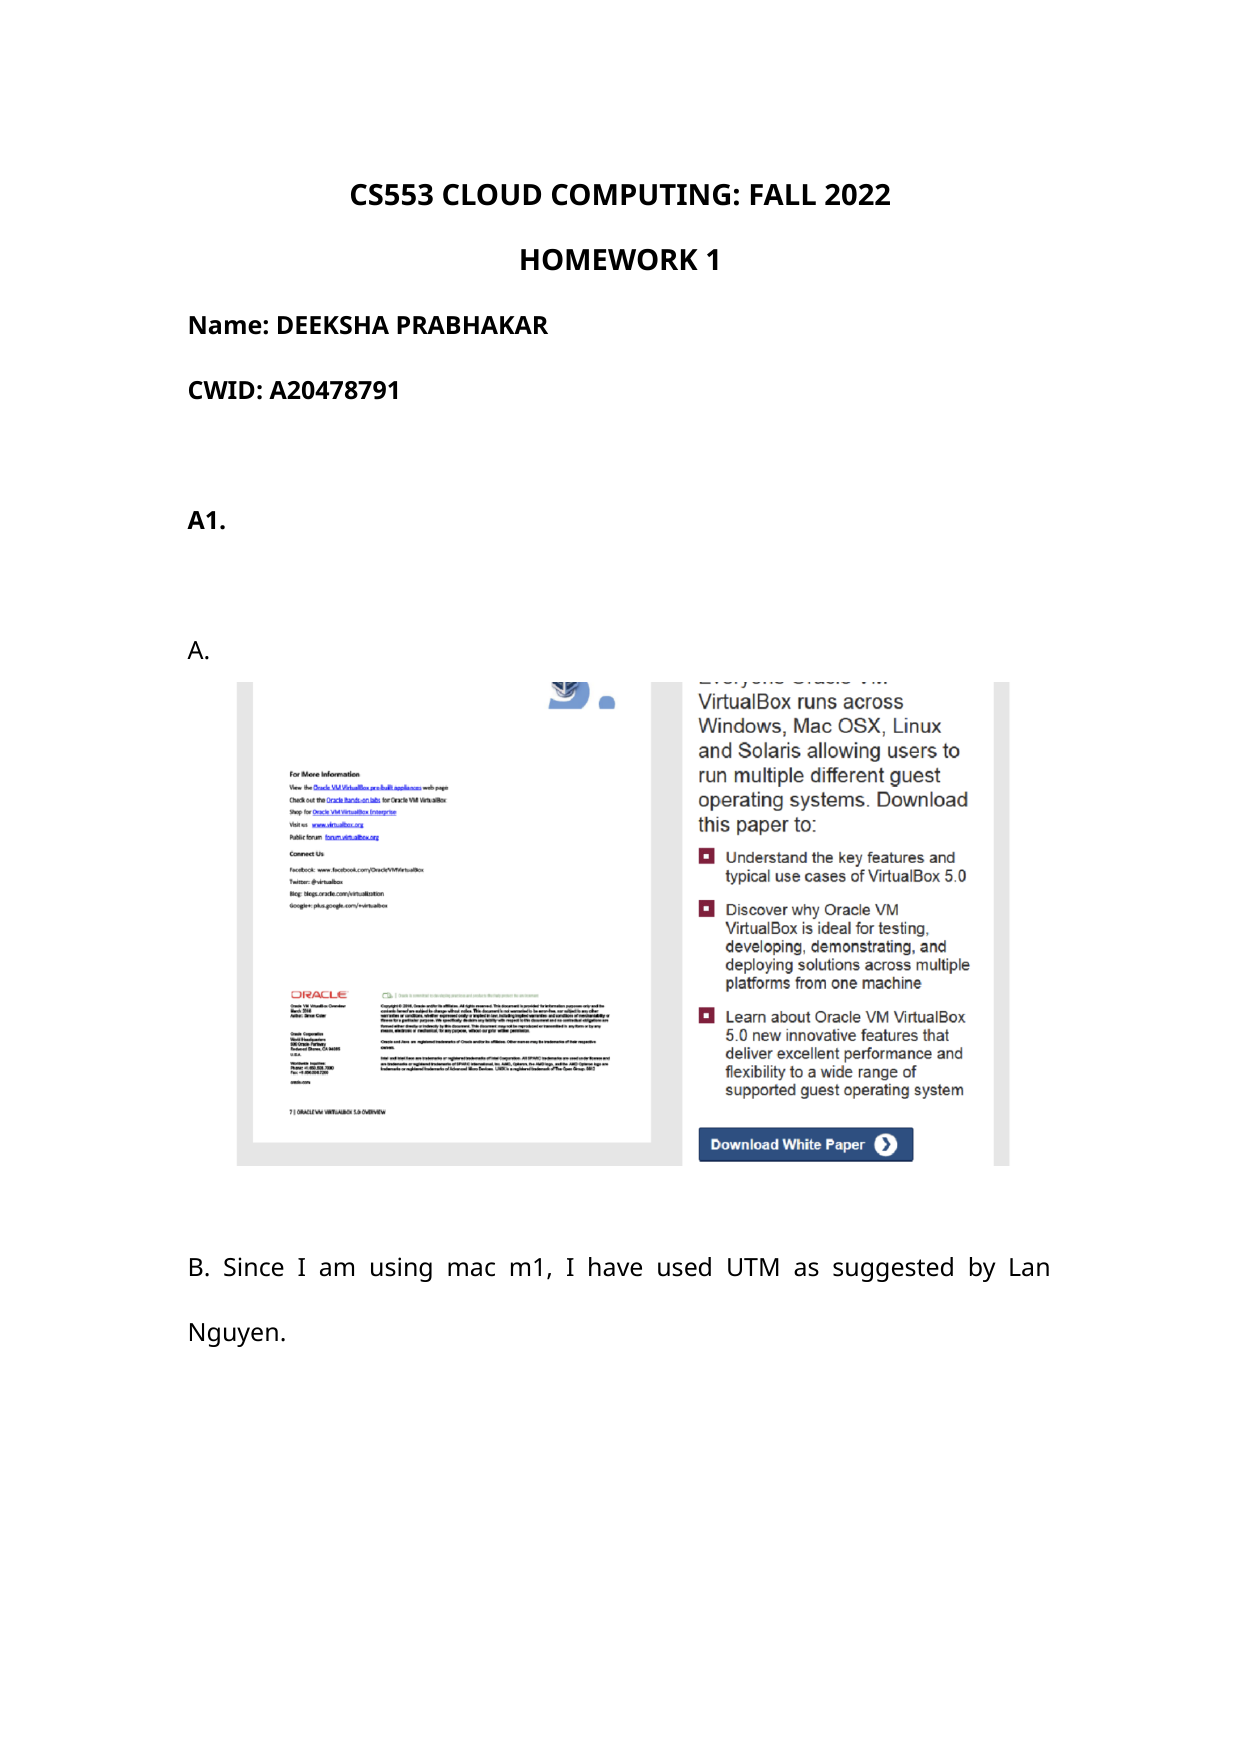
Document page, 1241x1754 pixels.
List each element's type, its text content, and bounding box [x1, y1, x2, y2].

text HOMEWORK 1 [187, 227, 1053, 292]
picture [231, 682, 1112, 1166]
text CWID: A20478791 [187, 357, 1053, 422]
text CS553 CLOUD COMPUTING: FALL 2022 [187, 162, 1053, 227]
list B. Since I am using mac m1, I have used UTM as suggested by Lan Nguyen. [187, 1234, 1053, 1364]
text A1. [187, 487, 1053, 552]
text Name: DEEKSHA PRABHAKAR [187, 292, 1053, 357]
